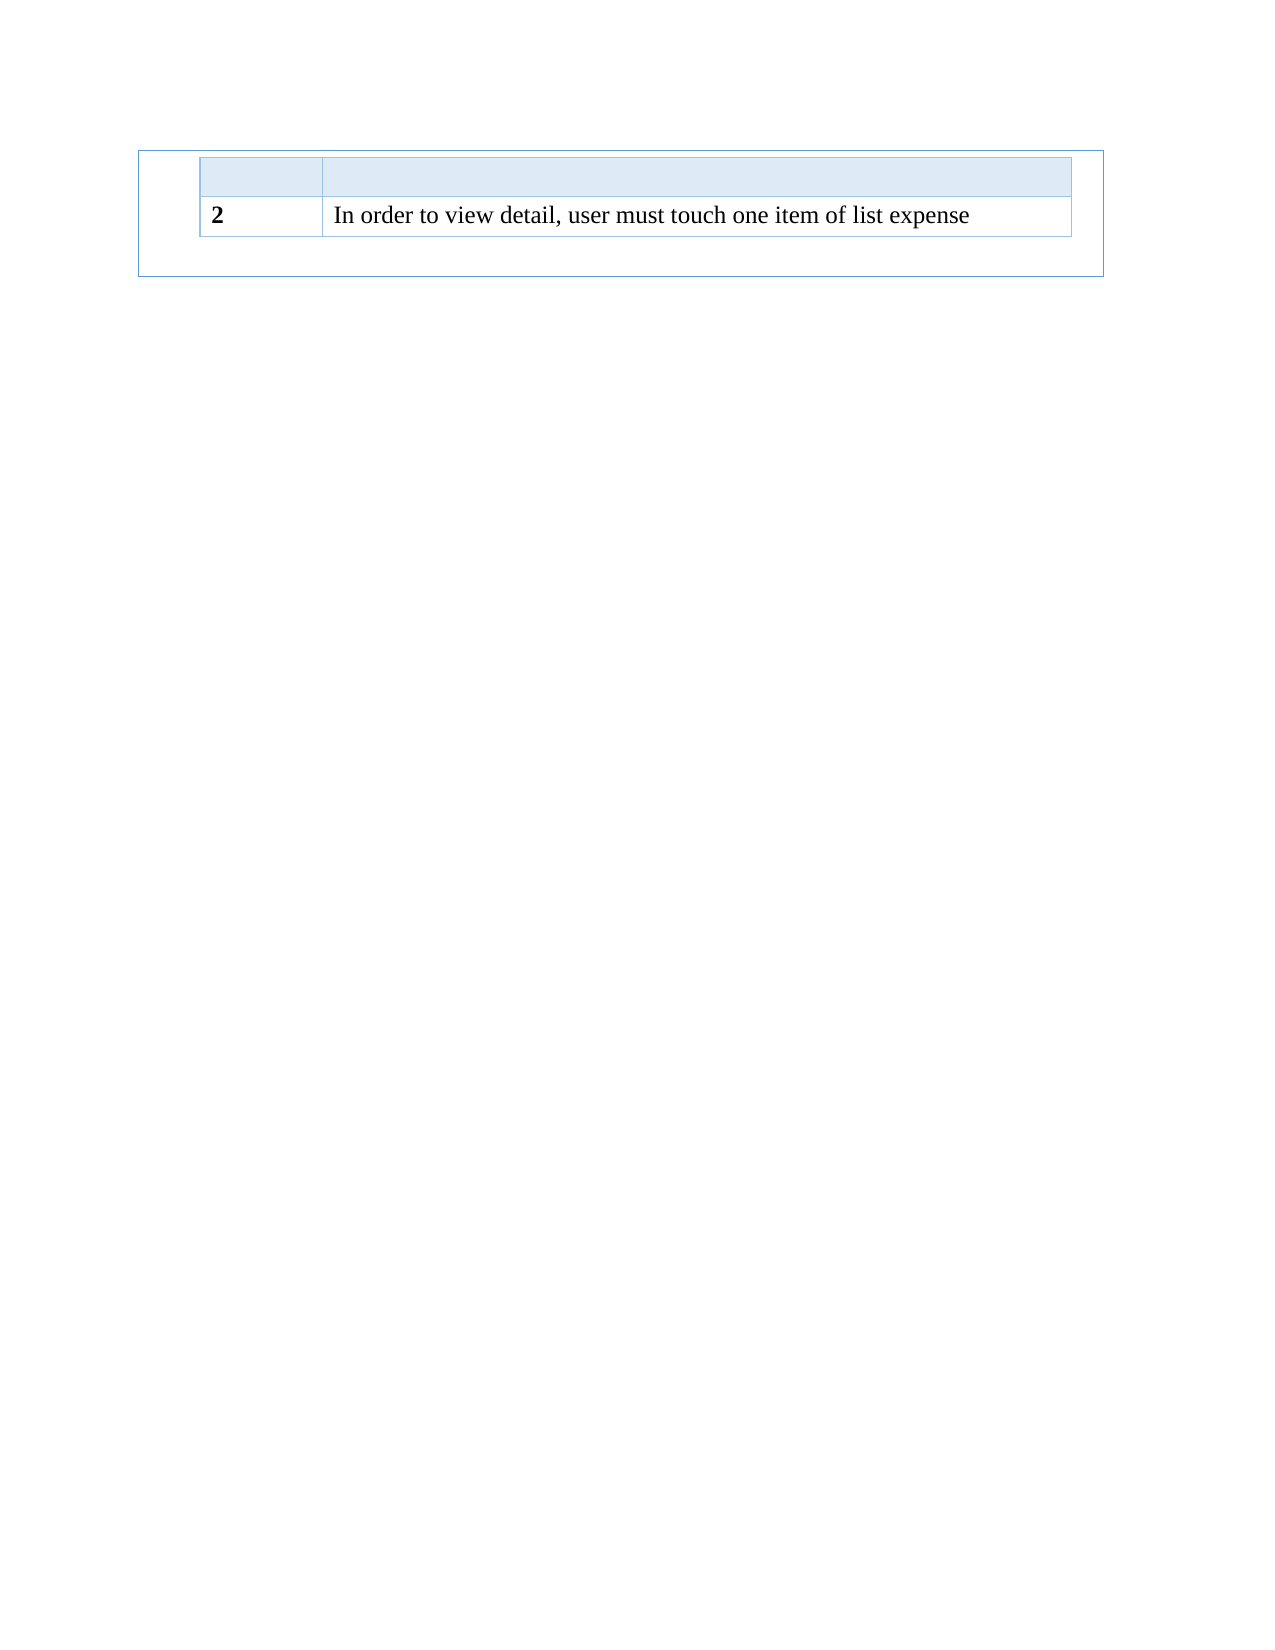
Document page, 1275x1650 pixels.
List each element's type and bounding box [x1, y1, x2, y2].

table_cell [139, 151, 1103, 276]
